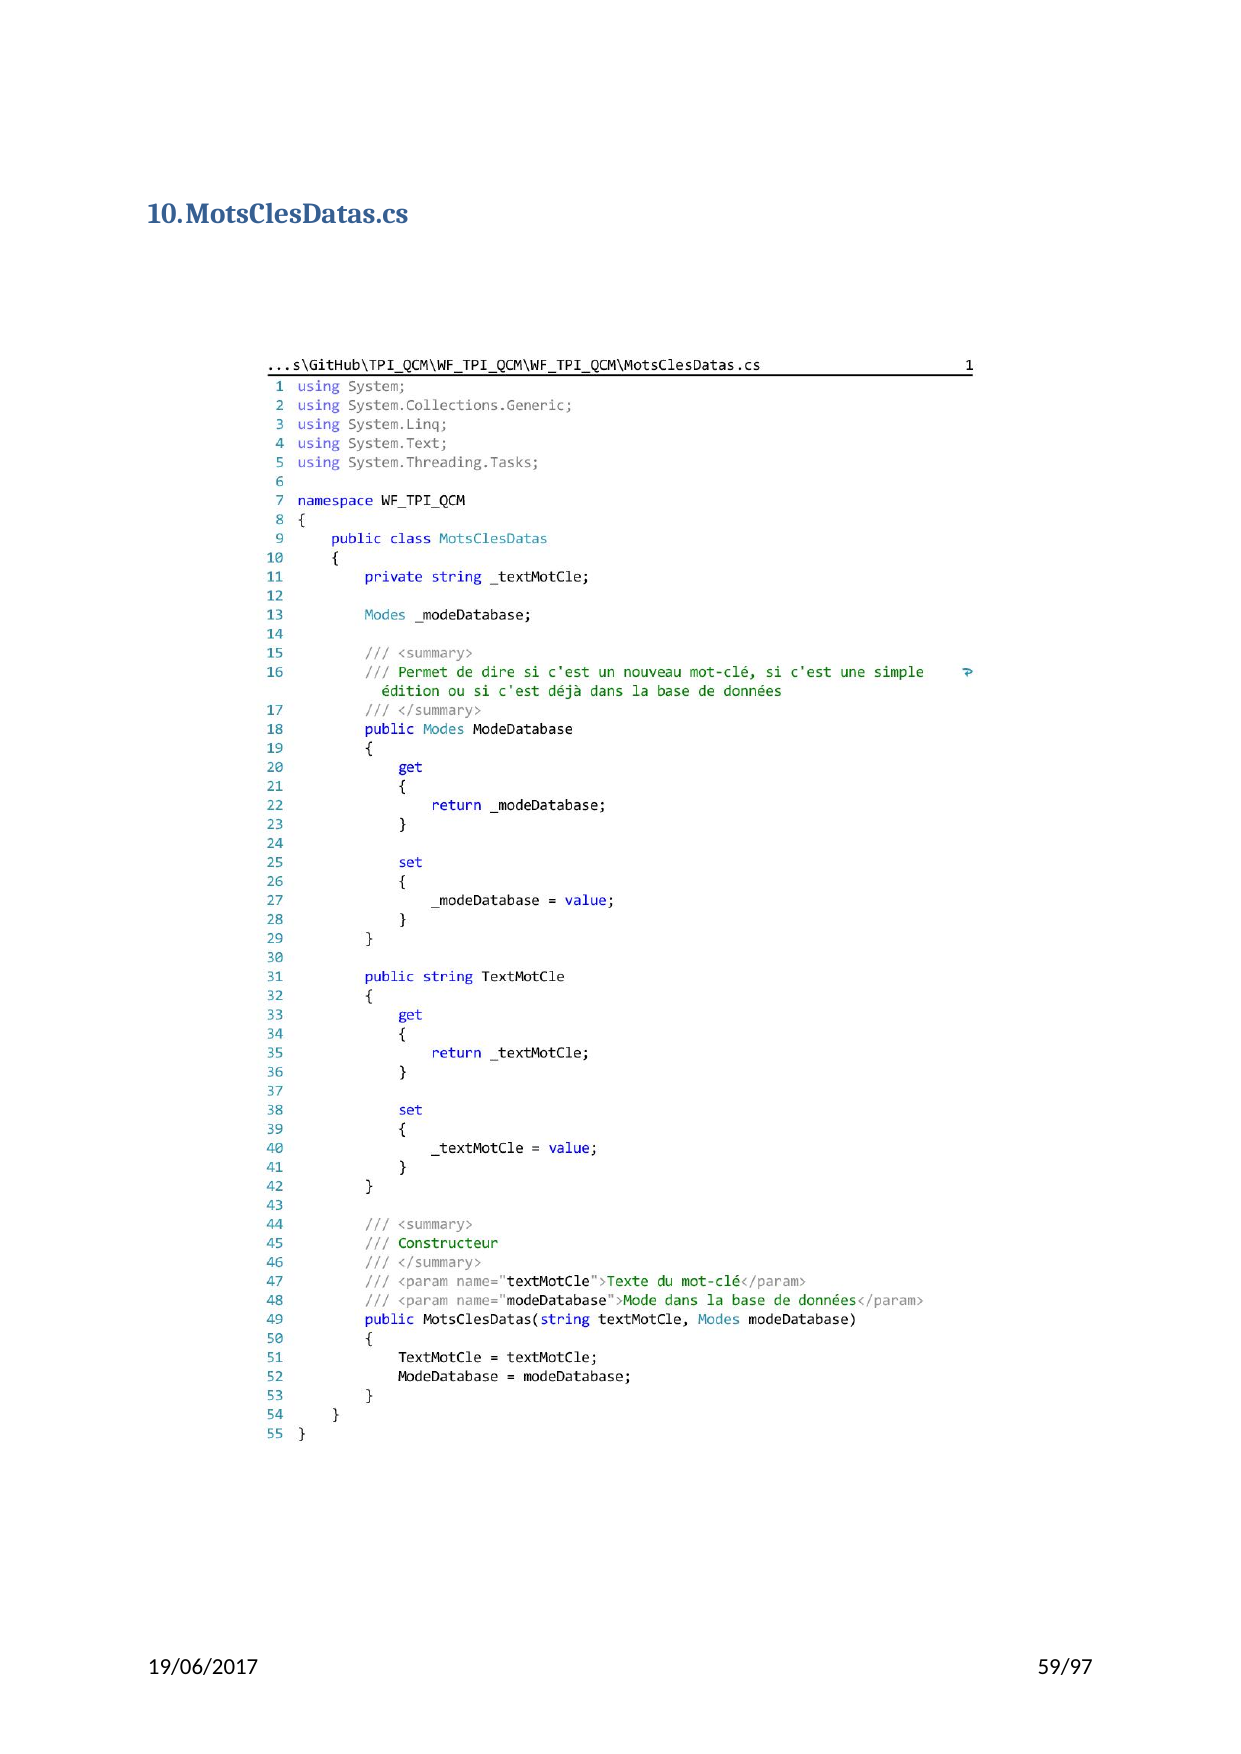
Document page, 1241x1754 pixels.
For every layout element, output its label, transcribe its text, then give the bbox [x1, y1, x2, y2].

picture [147, 236, 1093, 1572]
subtitle MotsClesDatas.cs [148, 198, 1093, 231]
